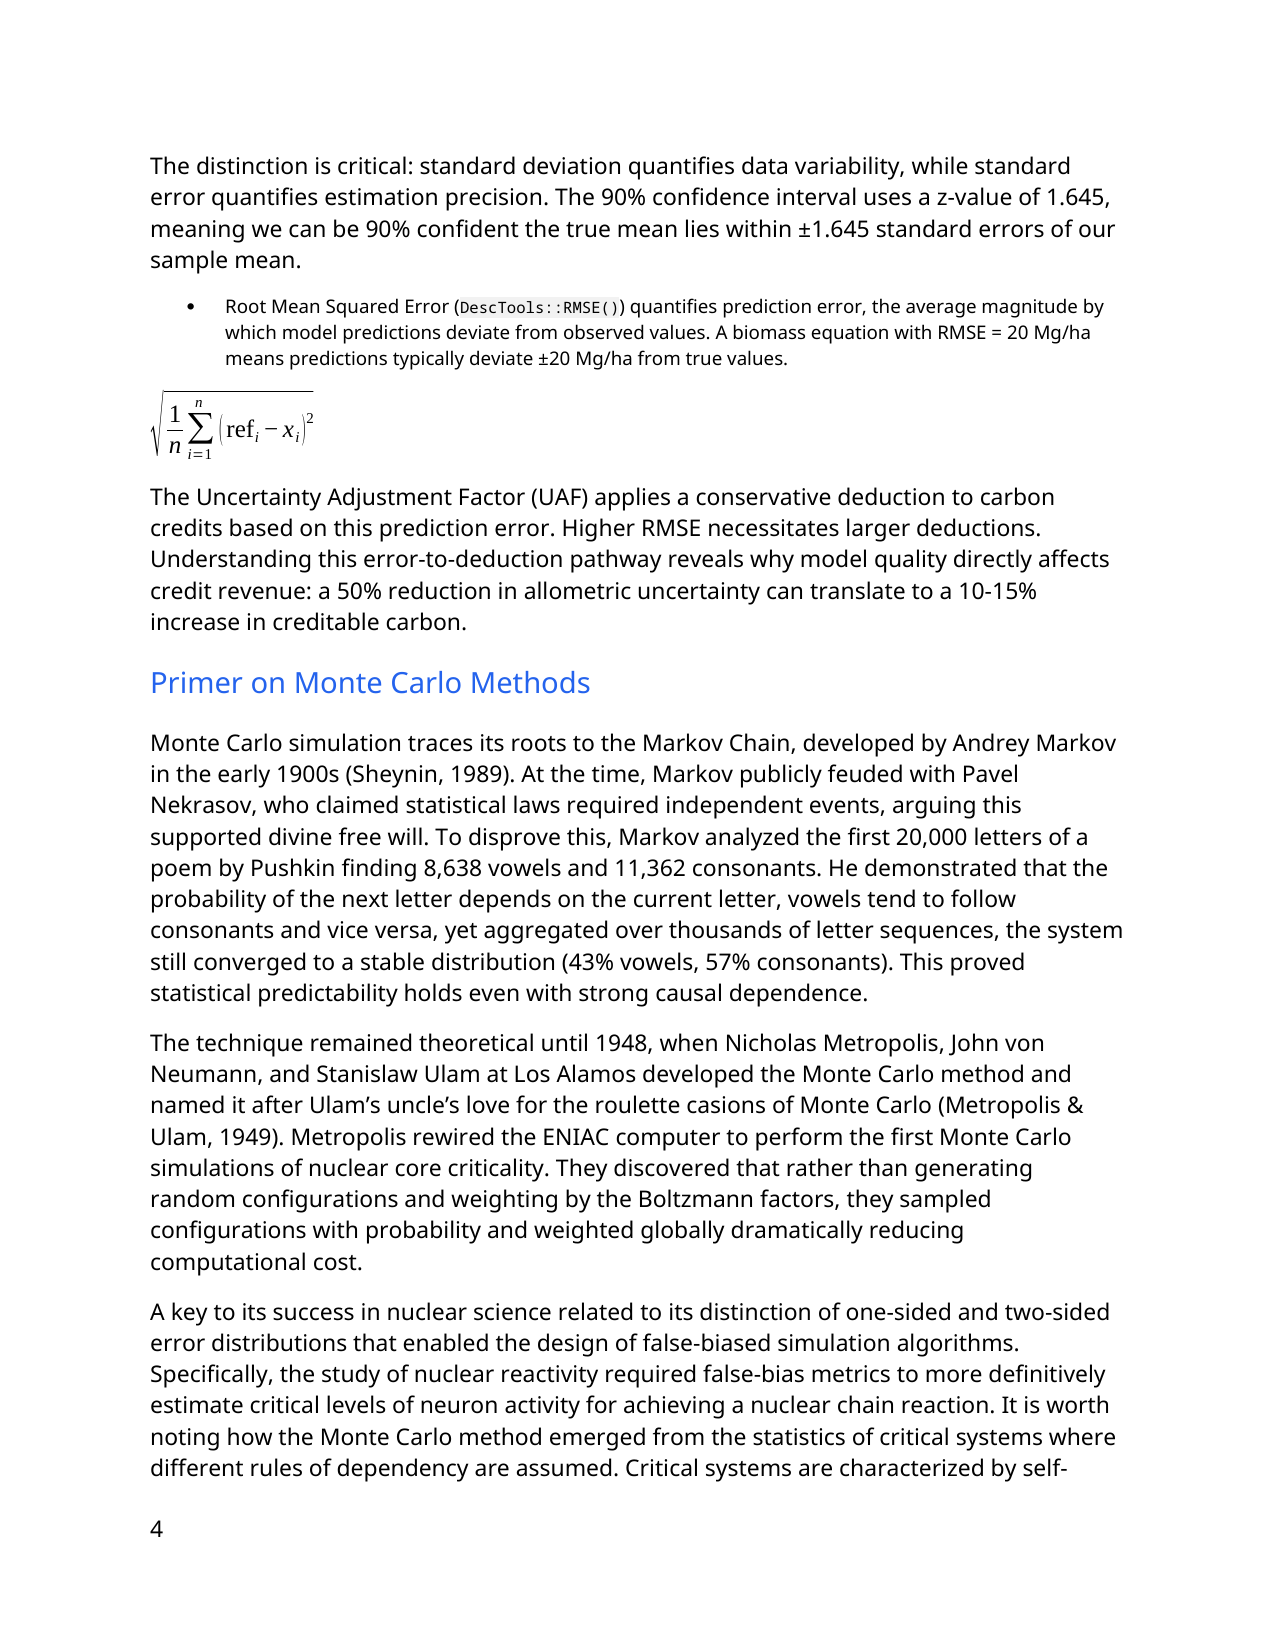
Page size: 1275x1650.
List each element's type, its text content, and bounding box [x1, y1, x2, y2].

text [150, 1296, 1125, 1483]
text The Uncertainty Adjustment Factor (UAF) applies a conservative deduction to carbon credits based on this prediction error. Higher RMSE necessitates larger deductions. Understanding this error-to-deduction pathway reveals why model quality directly affects credit revenue: a 50% reduction in allometric uncertainty can translate to a 10-15% increase in creditable carbon. [150, 481, 1125, 637]
text Monte Carlo simulation traces its roots to the Markov Chain, developed by Andrey Markov in the early 1900s (Sheynin, 1989). At the time, Markov publicly feuded with Pavel Nekrasov, who claimed statistical laws required independent events, arguing this supported divine free will. To disprove this, Markov analyzed the first 20,000 letters of a poem by Pushkin finding 8,638 vowels and 11,362 consonants. He demonstrated that the probability of the next letter depends on the current letter, vowels tend to follow consonants and vice versa, yet aggregated over thousands of letter sequences, the system still converged to a stable distribution (43% vowels, 57% consonants). This proved statistical predictability holds even with strong causal dependence. [150, 727, 1125, 1008]
list Root Mean Squared Error (DescTools::RMSE()) quantifies prediction error, the average magnitude by which model predictions deviate from observed values. A biomass equation with RMSE = 20 Mg/ha means predictions typically deviate ±20 Mg/ha from true values. [187, 294, 1125, 370]
text The distinction is critical: standard deviation quantifies data variability, while standard error quantifies estimation precision. The 90% confidence interval uses a z-value of 1.645, meaning we can be 90% confident the true mean lies within ±1.645 standard errors of our sample mean. [150, 150, 1125, 275]
text The technique remained theoretical until 1948, when Nicholas Metropolis, John von Neumann, and Stanislaw Ulam at Los Alamos developed the Monte Carlo method and named it after Ulam’s uncle’s love for the roulette casions of Monte Carlo (Metropolis & Ulam, 1949). Metropolis rewired the ENIAC computer to perform the first Monte Carlo simulations of nuclear core criticality. They discovered that rather than generating random configurations and weighting by the Boltzmann factors, they sampled configurations with probability and weighted globally dramatically reducing computational cost. [150, 1027, 1125, 1277]
subtitle Primer on Monte Carlo Methods [150, 662, 1125, 702]
